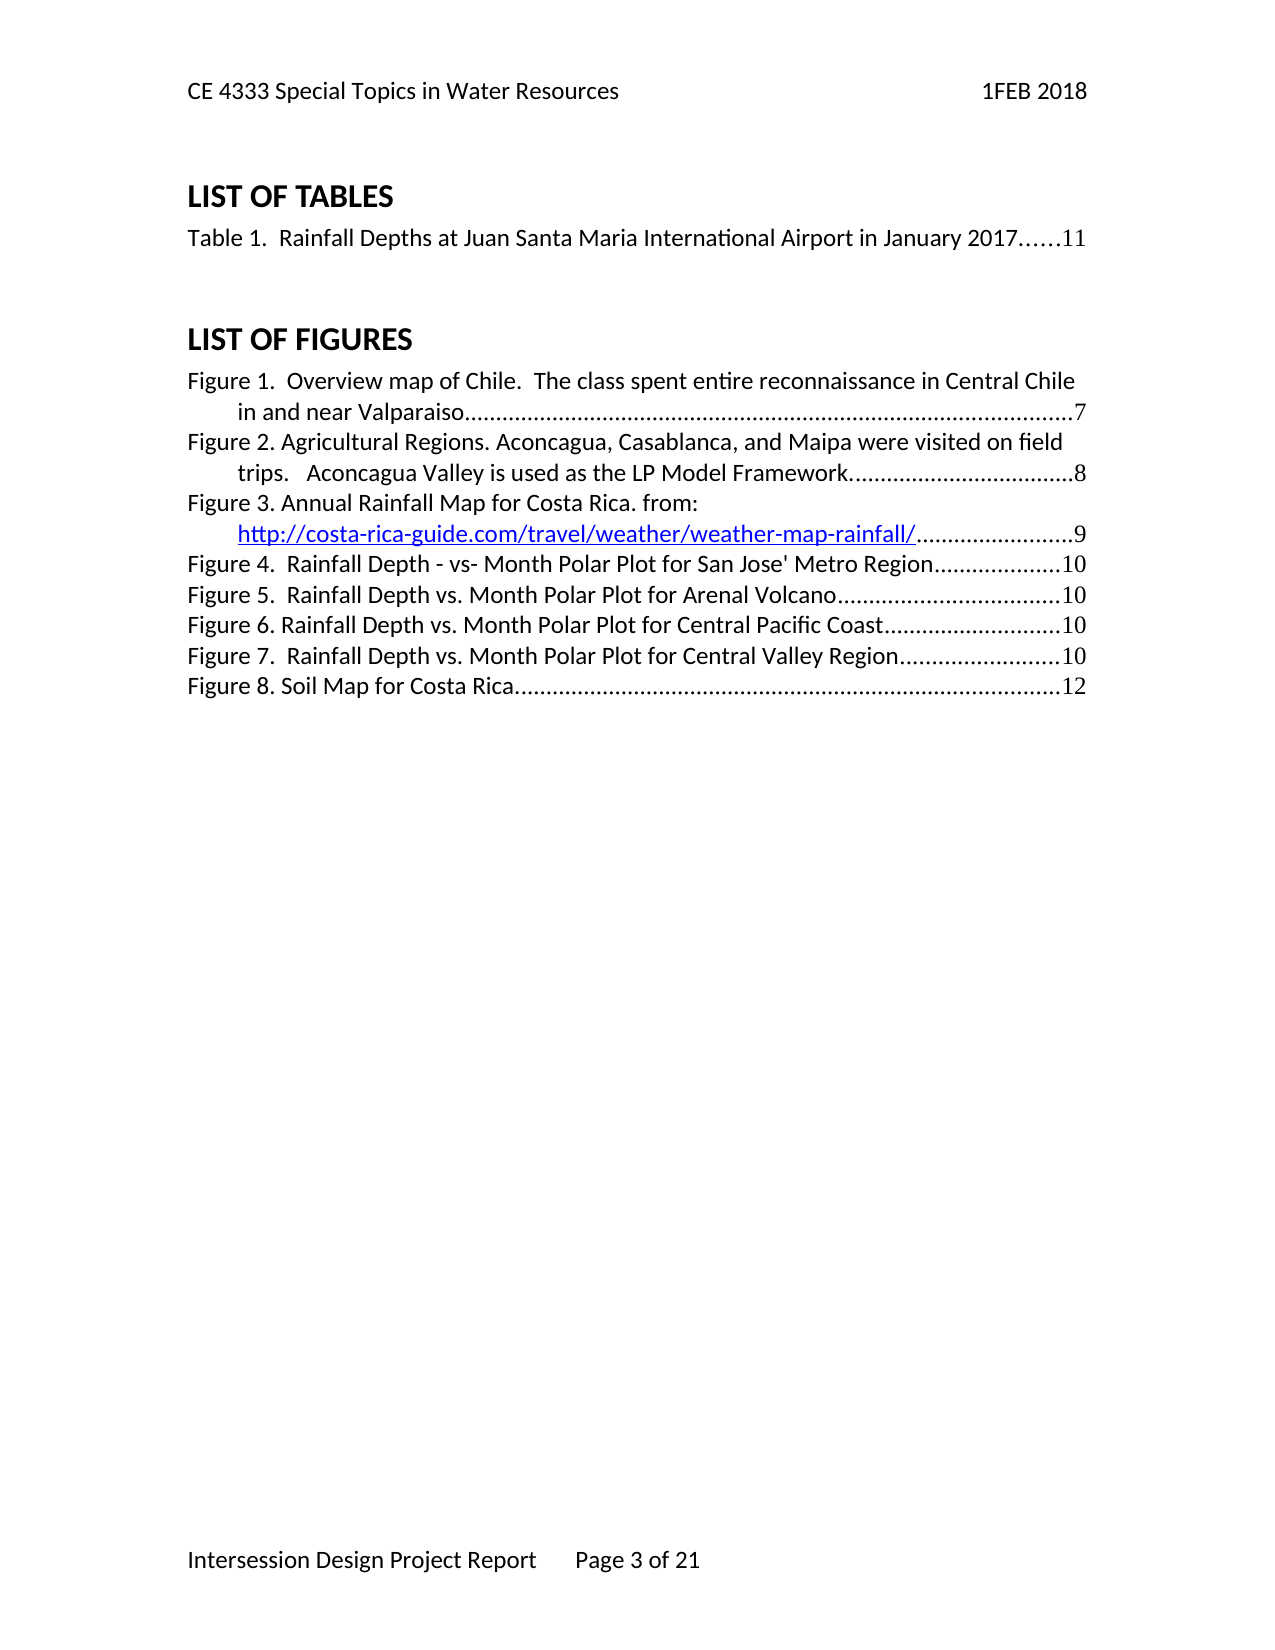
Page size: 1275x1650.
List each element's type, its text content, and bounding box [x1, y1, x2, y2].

subtitle LIST OF TABLES [187, 175, 1087, 216]
text Figure 7. Rainfall Depth vs. Month Polar Plot for Central Valley Region 10 [187, 640, 1087, 670]
text Figure 3. Annual Rainfall Map for Costa Rica. from: http://costa-rica-guide.com/travel/weather/weather-map-rainfall/ 9 [187, 487, 1087, 548]
text Figure 1. Overview map of Chile. The class spent entire reconnaissance in Central Chile in and near Valparaiso 7 [187, 365, 1087, 426]
text Table 1. Rainfall Depths at Juan Santa Maria International Airport in January 2017. 11 [187, 222, 1087, 252]
text Figure 8. Soil Map for Costa Rica. 12 [187, 670, 1087, 701]
text Figure 6. Rainfall Depth vs. Month Polar Plot for Central Pacific Coast 10 [187, 609, 1087, 640]
text Figure 4. Rainfall Depth - vs- Month Polar Plot for San Jose' Metro Region 10 [187, 548, 1087, 579]
text Figure 5. Rainfall Depth vs. Month Polar Plot for Arenal Volcano 10 [187, 579, 1087, 609]
subtitle LIST OF FIGURES [187, 318, 1087, 359]
text Figure 2. Agricultural Regions. Aconcagua, Casablanca, and Maipa were visited on field trips. Aconcagua Valley is used as the LP Model Framework. 8 [187, 426, 1087, 487]
